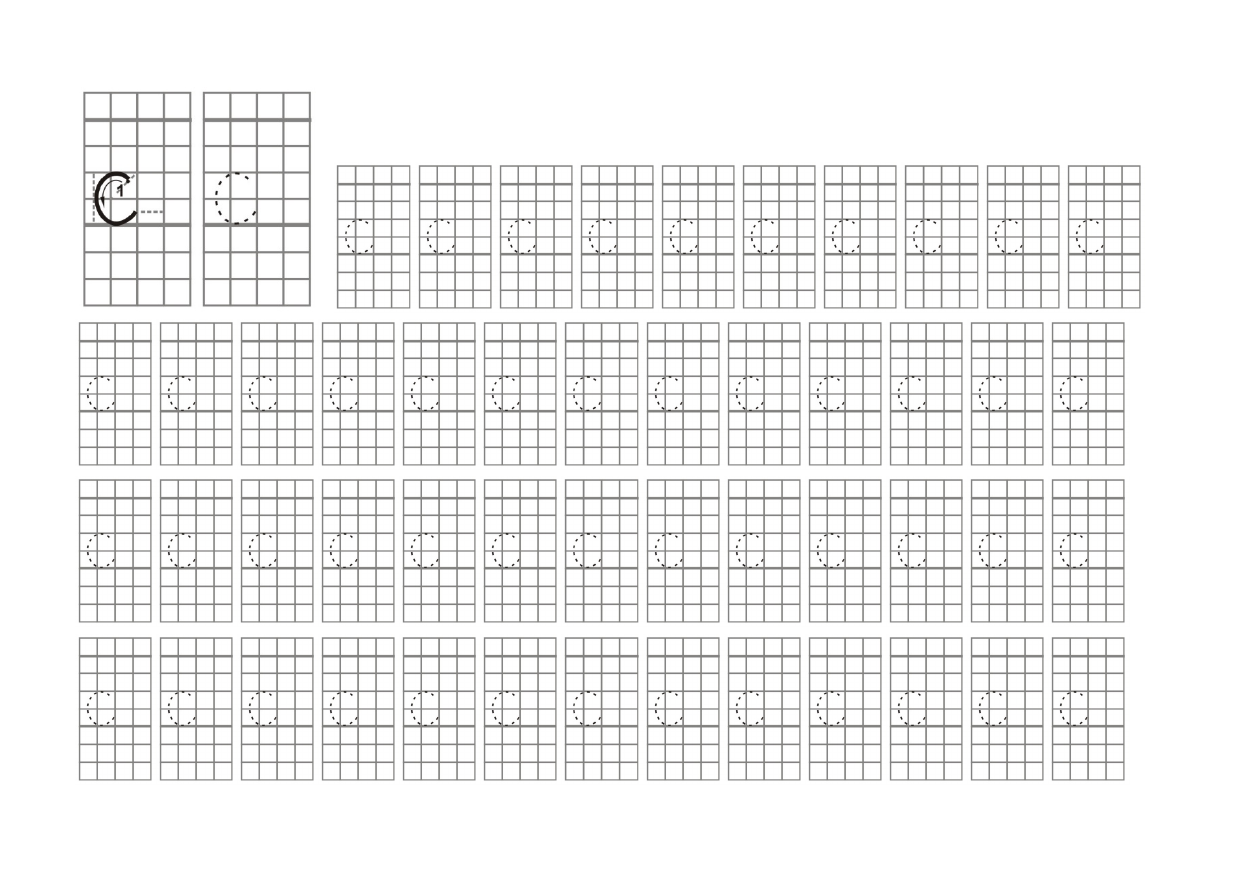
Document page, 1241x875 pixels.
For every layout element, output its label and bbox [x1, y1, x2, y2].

picture [75, 476, 1130, 627]
picture [75, 87, 319, 313]
picture [333, 162, 1146, 313]
picture [75, 319, 1130, 470]
picture [75, 634, 1130, 785]
